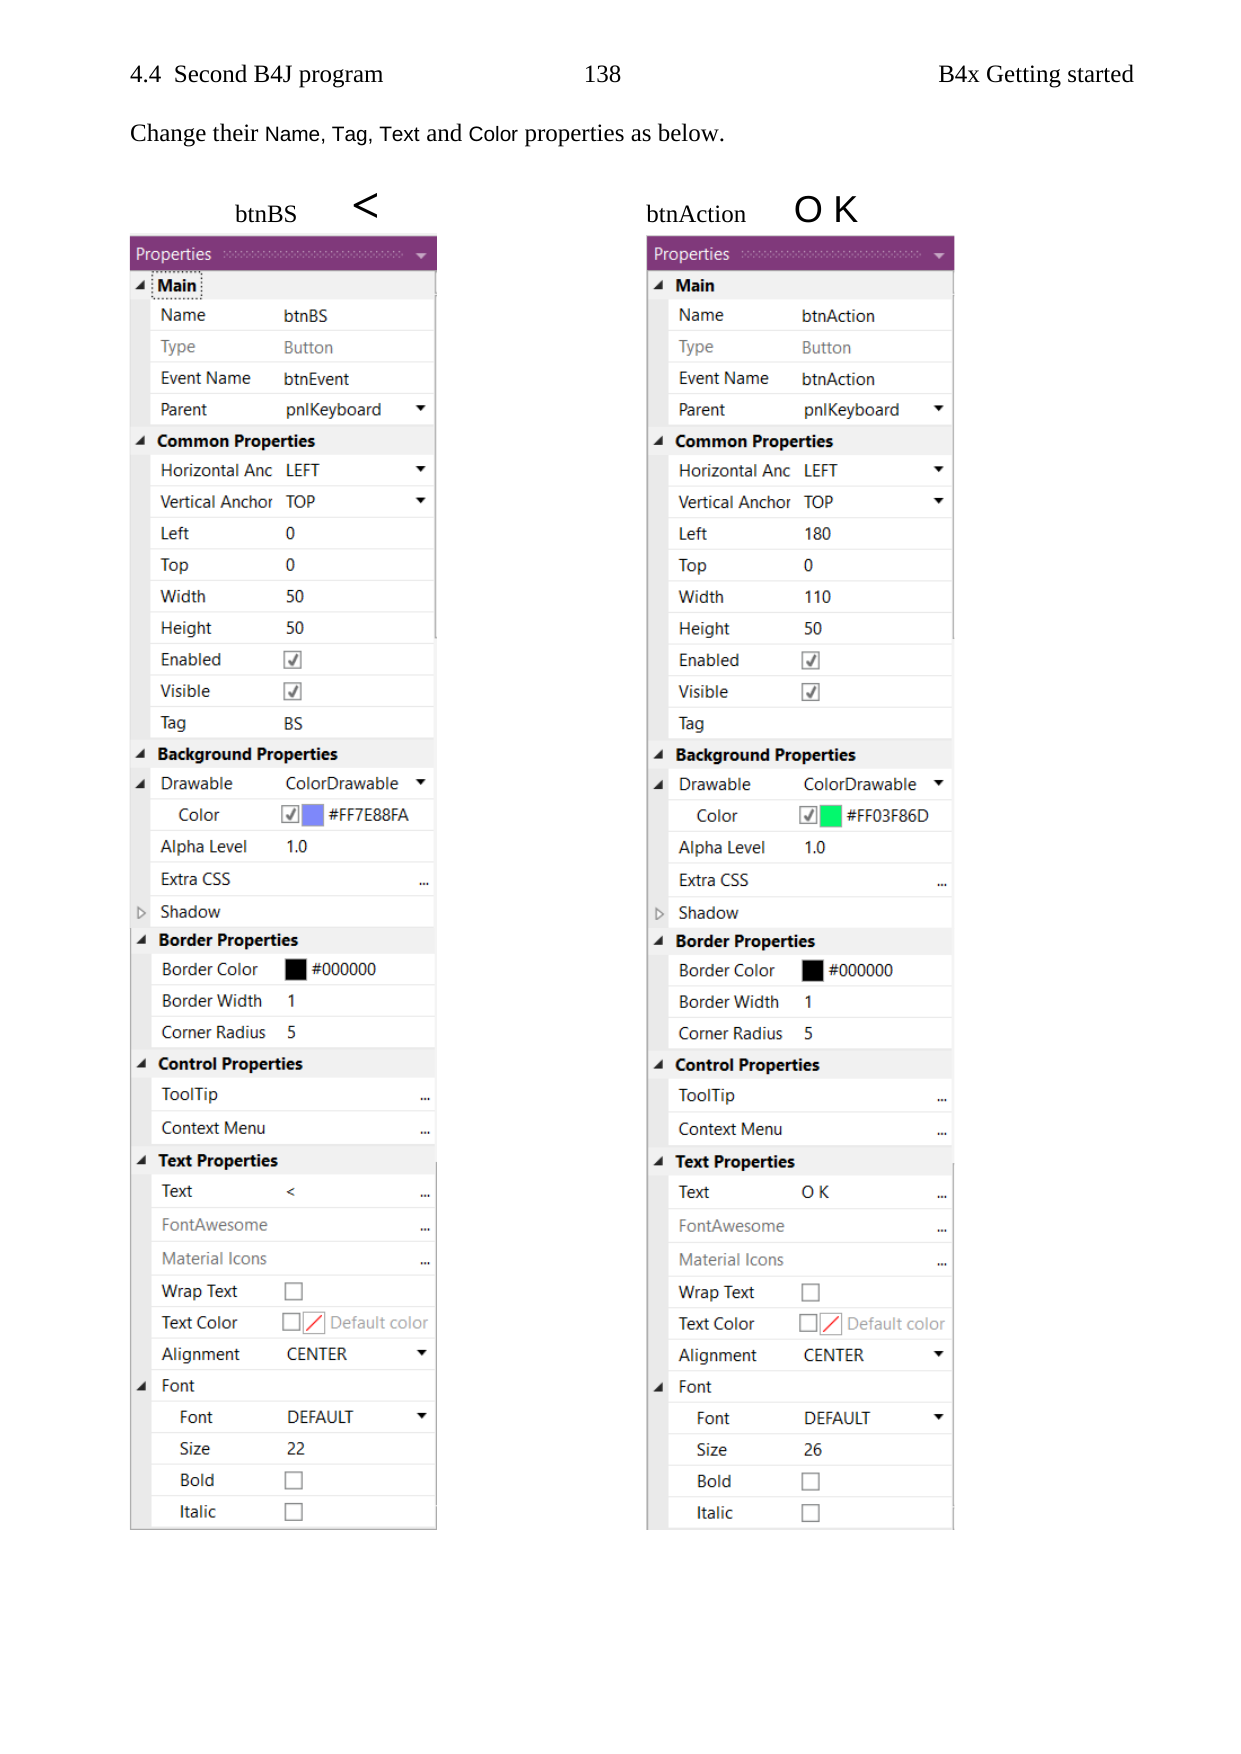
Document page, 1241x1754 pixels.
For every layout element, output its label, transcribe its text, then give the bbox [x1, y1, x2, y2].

text Change their Name, Tag, Text and Color properties as below. [130, 118, 1134, 147]
picture [646, 235, 955, 1530]
picture [129, 233, 437, 1530]
text btnBS < btnAction O K [130, 176, 1134, 233]
